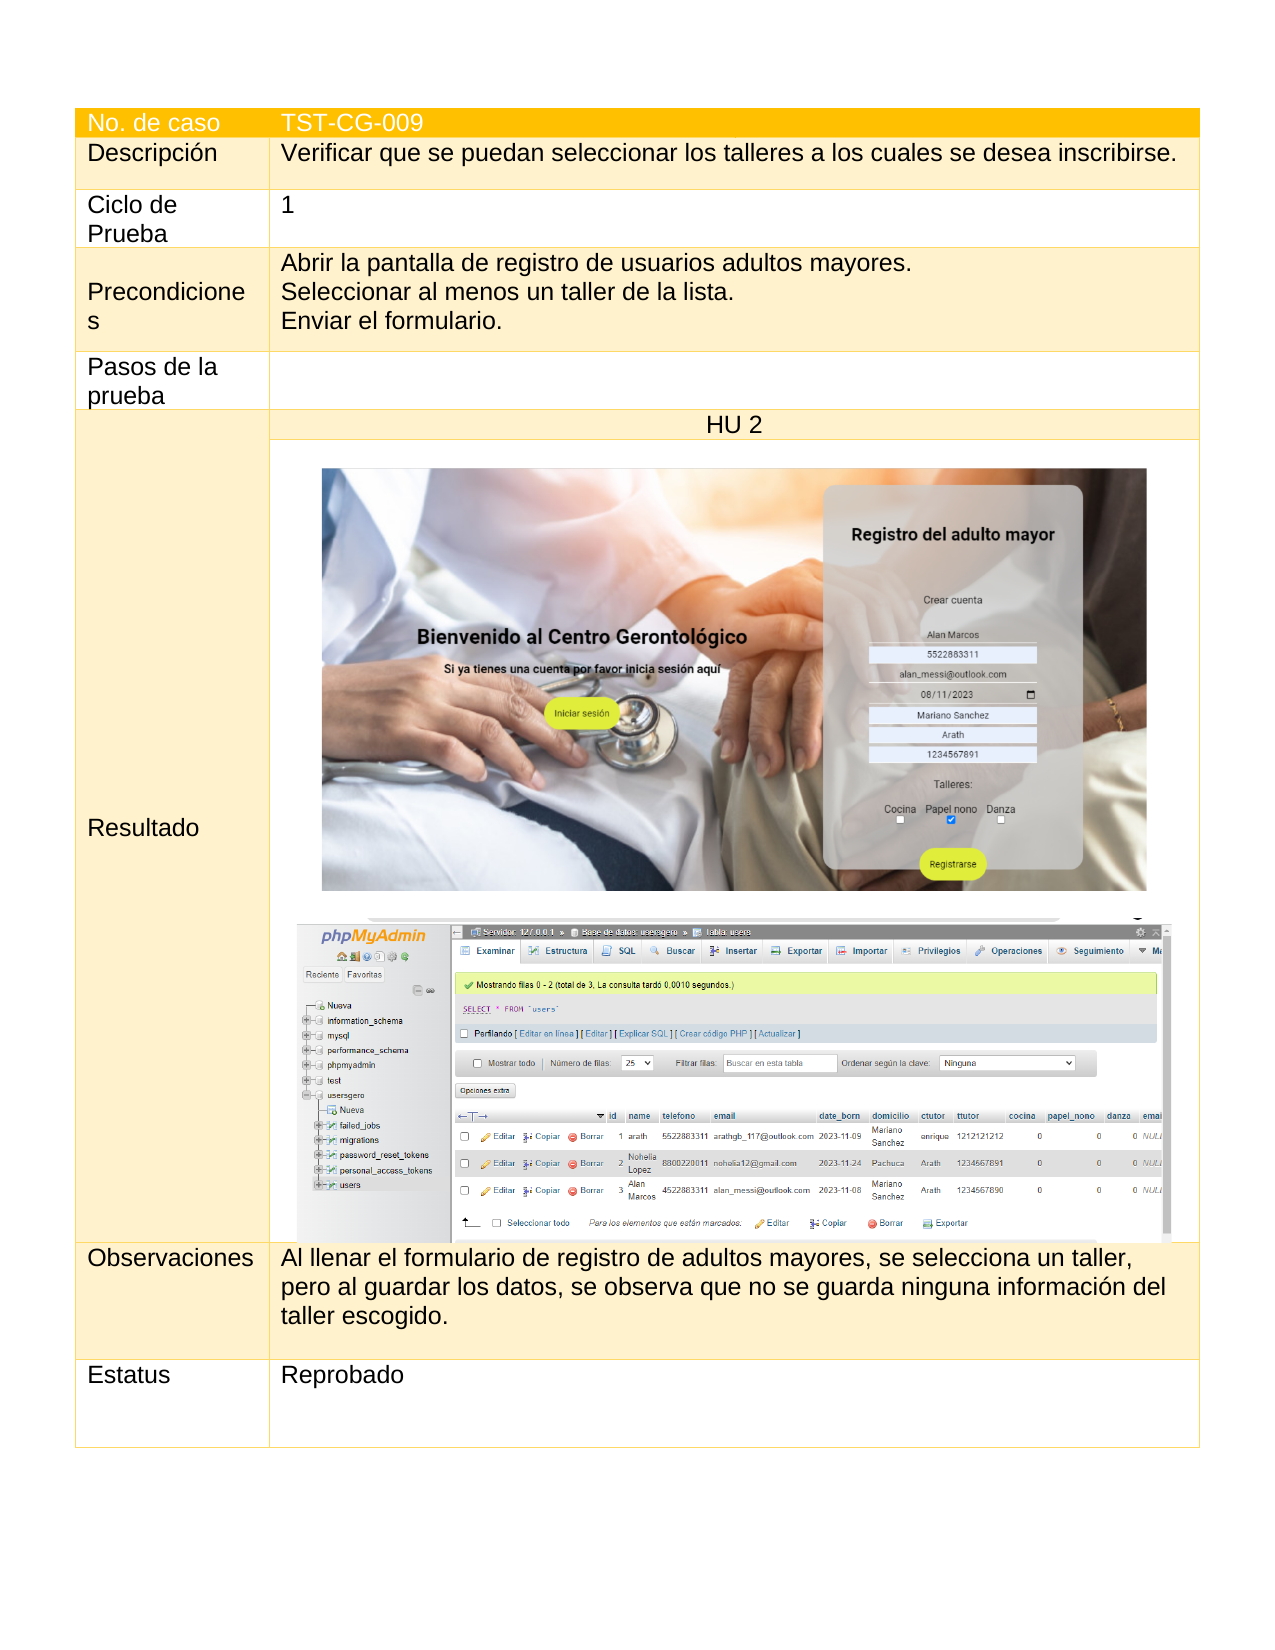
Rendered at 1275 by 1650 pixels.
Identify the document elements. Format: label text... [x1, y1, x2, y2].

table_cell Ciclo de Prueba [76, 190, 269, 247]
table_cell Pasos de la prueba [76, 352, 269, 409]
table_header No. de caso [76, 109, 269, 137]
table_cell Estatus [76, 1360, 269, 1447]
table_cell Descripción [76, 138, 269, 189]
table_header [736, 109, 1199, 137]
table_header TST-CG-009 [270, 109, 735, 137]
table_cell [270, 352, 1199, 409]
table_cell Reprobado [270, 1360, 1199, 1447]
table_cell Al llenar el formulario de registro de adultos mayores, se selecciona un taller, pero al guardar los datos, se observa que no se guarda ninguna información del taller escogido. [270, 1243, 1199, 1359]
table_cell 1 [270, 190, 1199, 247]
table_cell Resultado [76, 410, 269, 1242]
table_cell Observaciones [76, 1243, 269, 1359]
table_cell Abrir la pantalla de registro de usuarios adultos mayores. Seleccionar al menos un taller de la lista. Enviar el formulario. [270, 248, 1199, 351]
picture [321, 468, 1147, 891]
table_cell HU 2 [270, 410, 1199, 439]
picture [296, 918, 1172, 1243]
table_cell Precondiciones [76, 248, 269, 351]
table_cell [270, 440, 1199, 1242]
table_cell Verificar que se puedan seleccionar los talleres a los cuales se desea inscribirse. [270, 138, 1199, 189]
